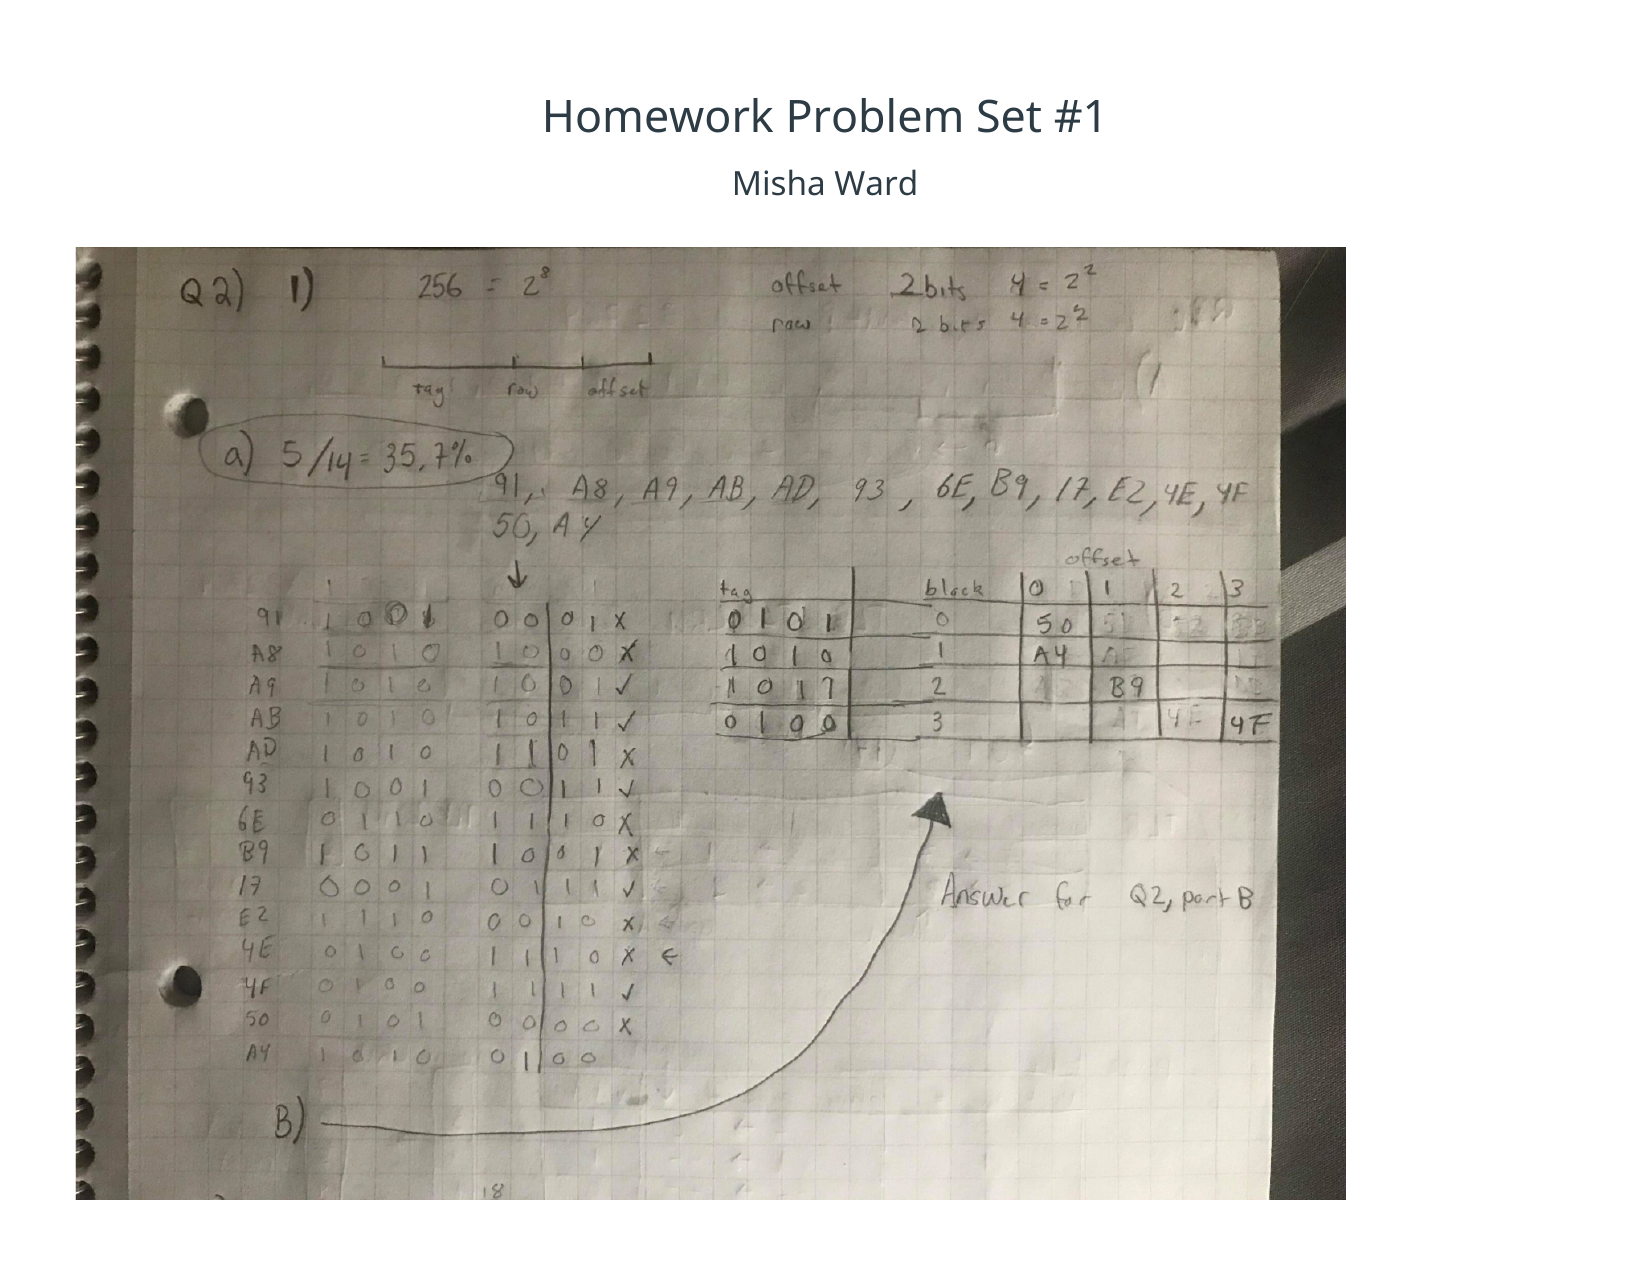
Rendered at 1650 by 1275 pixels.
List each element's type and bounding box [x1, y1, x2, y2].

picture [77, 248, 1345, 1200]
